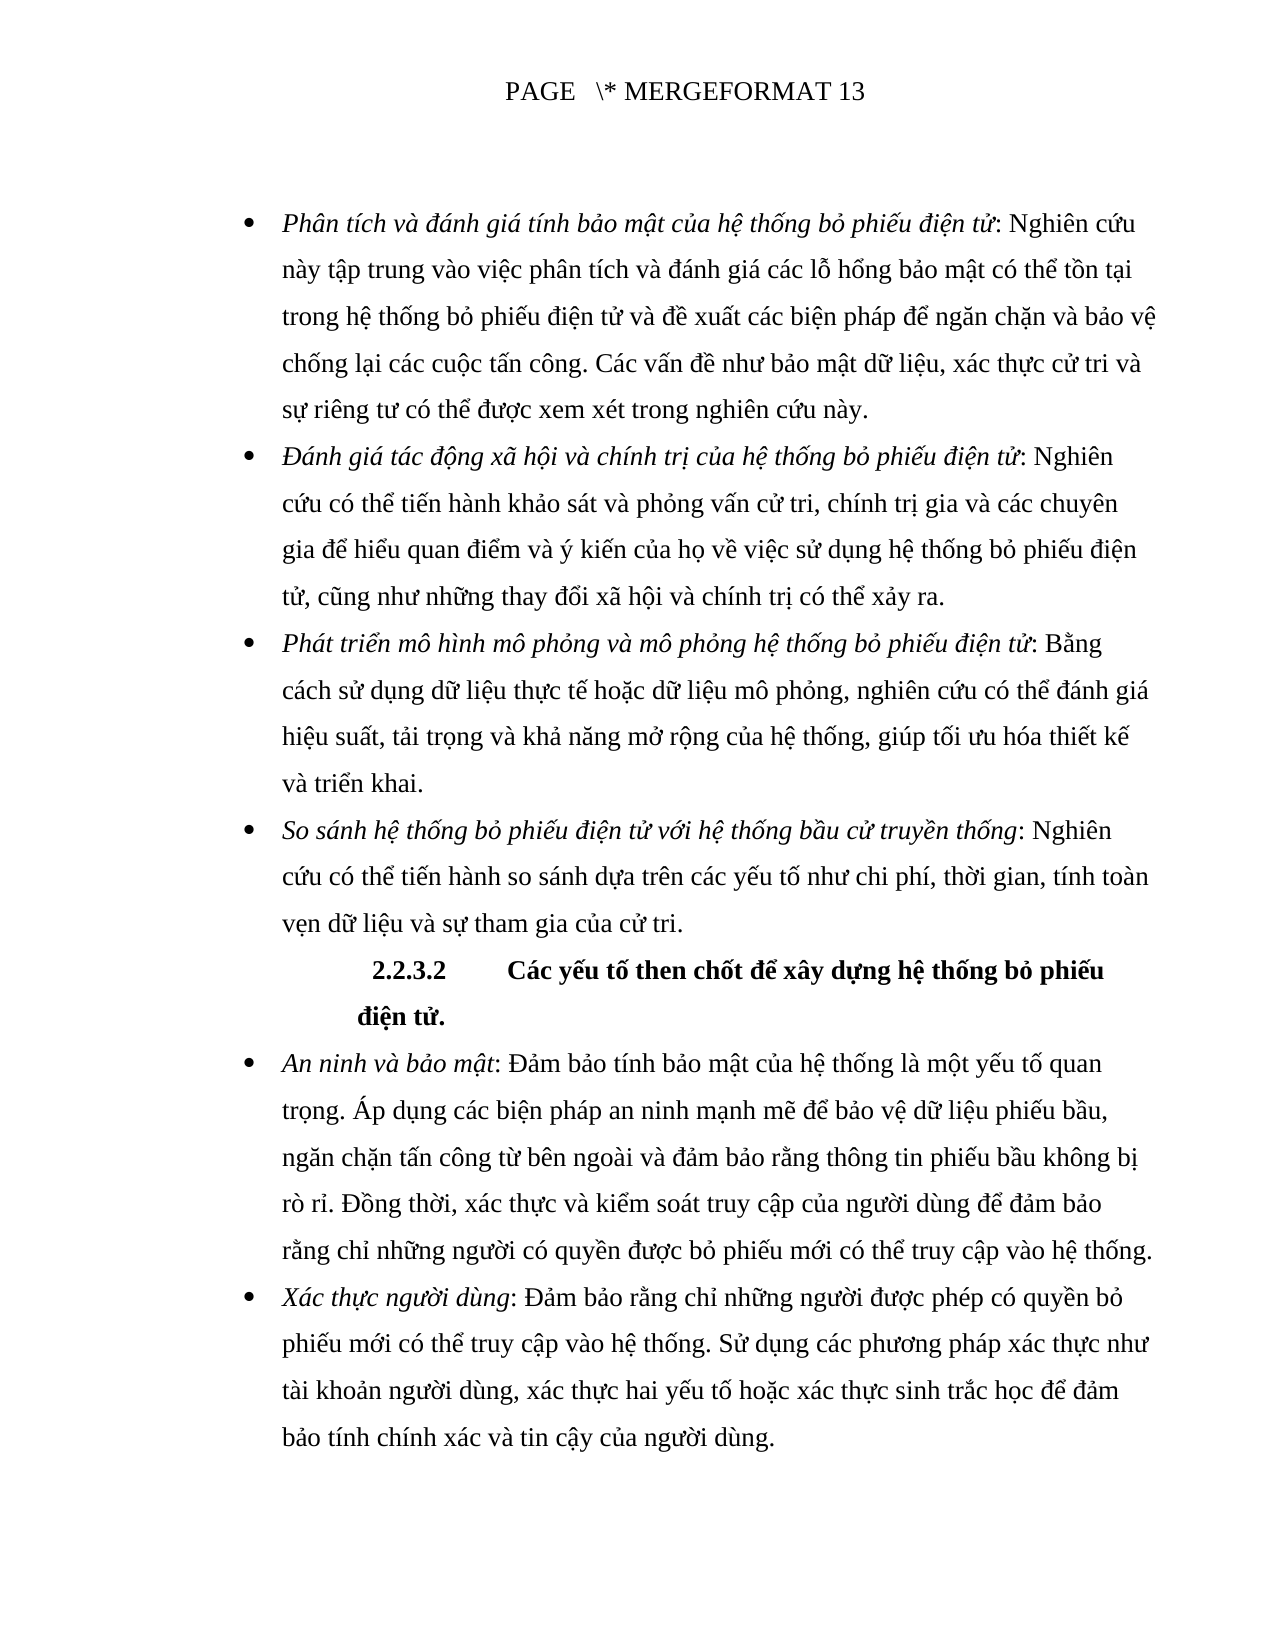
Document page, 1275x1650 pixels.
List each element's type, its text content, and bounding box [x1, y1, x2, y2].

list Phân tích và đánh giá tính bảo mật của hệ thống bỏ phiếu điện tử: Nghiên cứu này tập trung vào việc phân tích và đánh giá các lỗ hổng bảo mật có thể tồn tại trong hệ thống bỏ phiếu điện tử và đề xuất các biện pháp để ngăn chặn và bảo vệ chống lại các cuộc tấn công. Các vấn đề như bảo mật dữ liệu, xác thực cử tri và sự riêng tư có thể được xem xét trong nghiên cứu này. [244, 207, 1157, 425]
list An ninh và bảo mật: Đảm bảo tính bảo mật của hệ thống là một yếu tố quan trọng. Áp dụng các biện pháp an ninh mạnh mẽ để bảo vệ dữ liệu phiếu bầu, ngăn chặn tấn công từ bên ngoài và đảm bảo rằng thông tin phiếu bầu không bị rò rỉ. Đồng thời, xác thực và kiểm soát truy cập của người dùng để đảm bảo rằng chỉ những người có quyền được bỏ phiếu mới có thể truy cập vào hệ thống. [244, 1047, 1157, 1265]
text Các yếu tố then chốt để xây dựng hệ thống bỏ phiếu điện tử. [357, 954, 1157, 1032]
list Xác thực người dùng: Đảm bảo rằng chỉ những người được phép có quyền bỏ phiếu mới có thể truy cập vào hệ thống. Sử dụng các phương pháp xác thực như tài khoản người dùng, xác thực hai yếu tố hoặc xác thực sinh trắc học để đảm bảo tính chính xác và tin cậy của người dùng. [244, 1281, 1157, 1452]
list Phát triển mô hình mô phỏng và mô phỏng hệ thống bỏ phiếu điện tử: Bằng cách sử dụng dữ liệu thực tế hoặc dữ liệu mô phỏng, nghiên cứu có thể đánh giá hiệu suất, tải trọng và khả năng mở rộng của hệ thống, giúp tối ưu hóa thiết kế và triển khai. [244, 627, 1157, 798]
list So sánh hệ thống bỏ phiếu điện tử với hệ thống bầu cử truyền thống: Nghiên cứu có thể tiến hành so sánh dựa trên các yếu tố như chi phí, thời gian, tính toàn vẹn dữ liệu và sự tham gia của cử tri. [244, 814, 1157, 938]
list Đánh giá tác động xã hội và chính trị của hệ thống bỏ phiếu điện tử: Nghiên cứu có thể tiến hành khảo sát và phỏng vấn cử tri, chính trị gia và các chuyên gia để hiểu quan điểm và ý kiến của họ về việc sử dụng hệ thống bỏ phiếu điện tử, cũng như những thay đổi xã hội và chính trị có thể xảy ra. [244, 440, 1157, 611]
